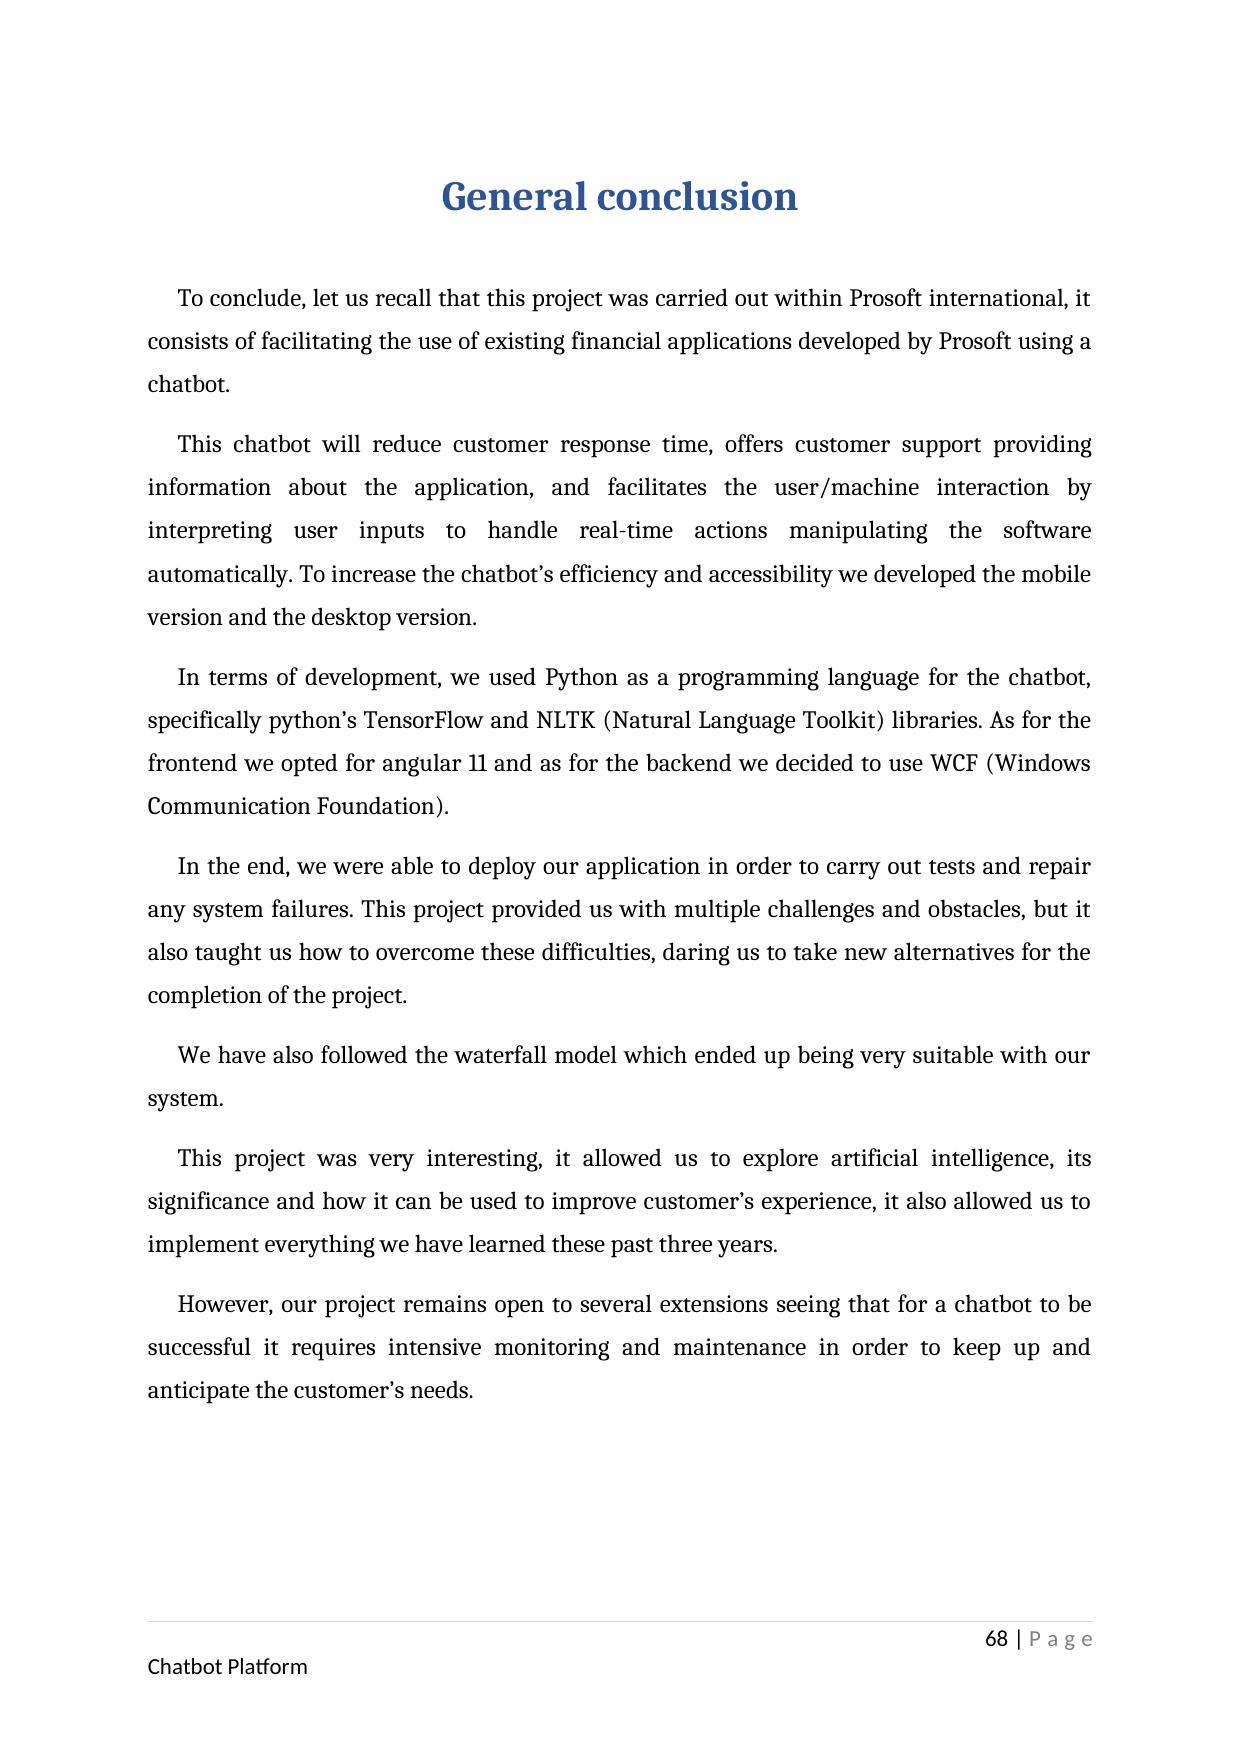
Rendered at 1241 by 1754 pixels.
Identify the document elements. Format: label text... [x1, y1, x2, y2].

text We have also followed the waterfall model which ended up being very suitable with our system. [148, 1041, 1093, 1113]
text This project was very interesting, it allowed us to explore artificial intelligence, its significance and how it can be used to improve customer’s experience, it also allowed us to implement everything we have learned these past three years. [148, 1144, 1093, 1259]
text This chatbot will reduce customer response time, offers customer support providing information about the application, and facilitates the user/machine interaction by interpreting user inputs to handle real-time actions manipulating the software automatically. To increase the chatbot’s efficiency and accessibility we developed the mobile version and the desktop version. [148, 430, 1093, 631]
subtitle General conclusion [148, 173, 1093, 221]
text In the end, we were able to deploy our application in order to carry out tests and repair any system failures. This project provided us with multiple challenges and obstacles, but it also taught us how to overcome these difficulties, daring us to take new alternatives for the completion of the project. [148, 852, 1093, 1010]
text However, our project remains open to several extensions seeing that for a chatbot to be successful it requires intensive monitoring and maintenance in order to keep up and anticipate the customer’s needs. [148, 1290, 1093, 1405]
text In terms of development, we used Python as a programming language for the chatbot, specifically python’s TensorFlow and NLTK (Natural Language Toolkit) libraries. As for the frontend we opted for angular 11 and as for the backend we decided to use WCF (Windows Communication Foundation). [148, 662, 1093, 821]
text To conclude, let us recall that this project was carried out within Prosoft international, it consists of facilitating the use of existing financial applications developed by Prosoft using a chatbot. [148, 284, 1093, 399]
